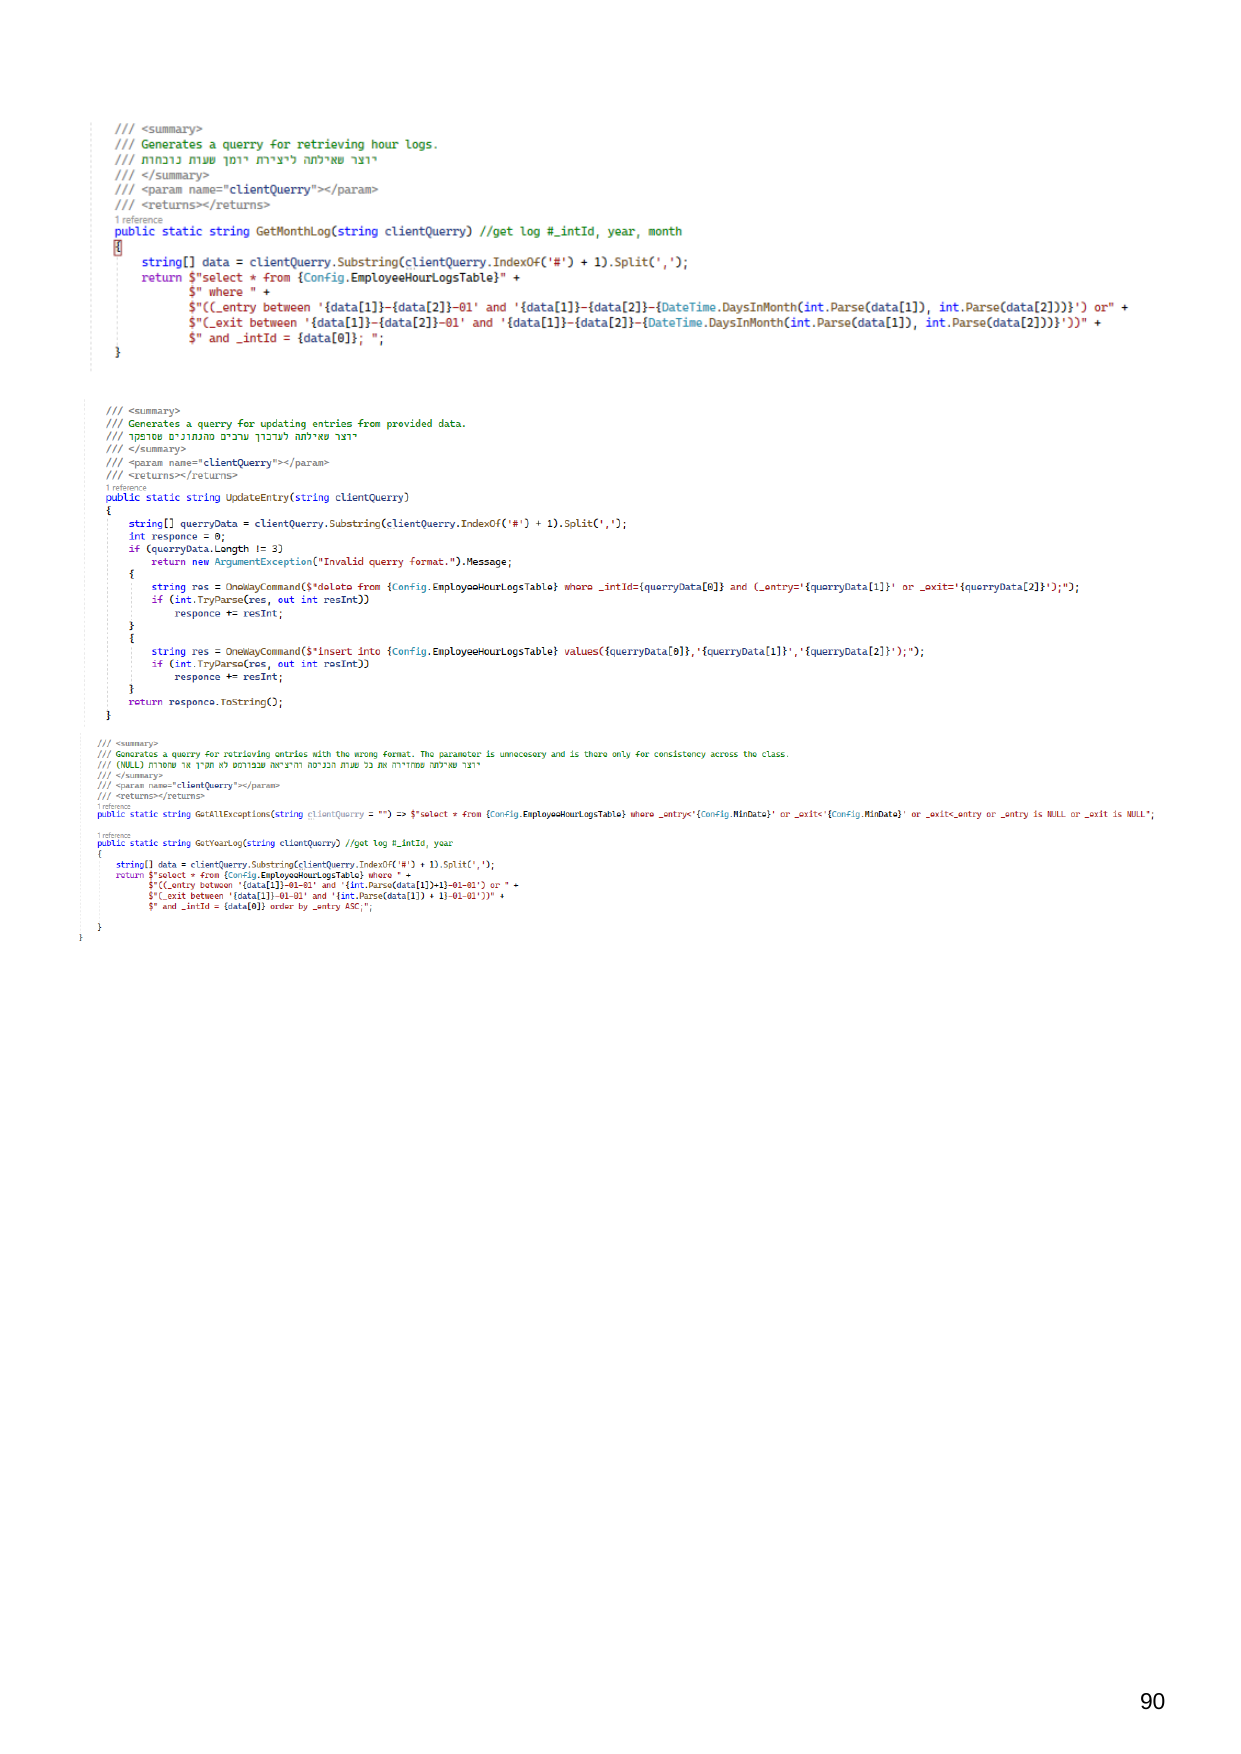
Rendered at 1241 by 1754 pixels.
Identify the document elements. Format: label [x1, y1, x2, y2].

picture [75, 397, 1166, 727]
picture [75, 733, 1166, 957]
picture [75, 121, 1166, 372]
